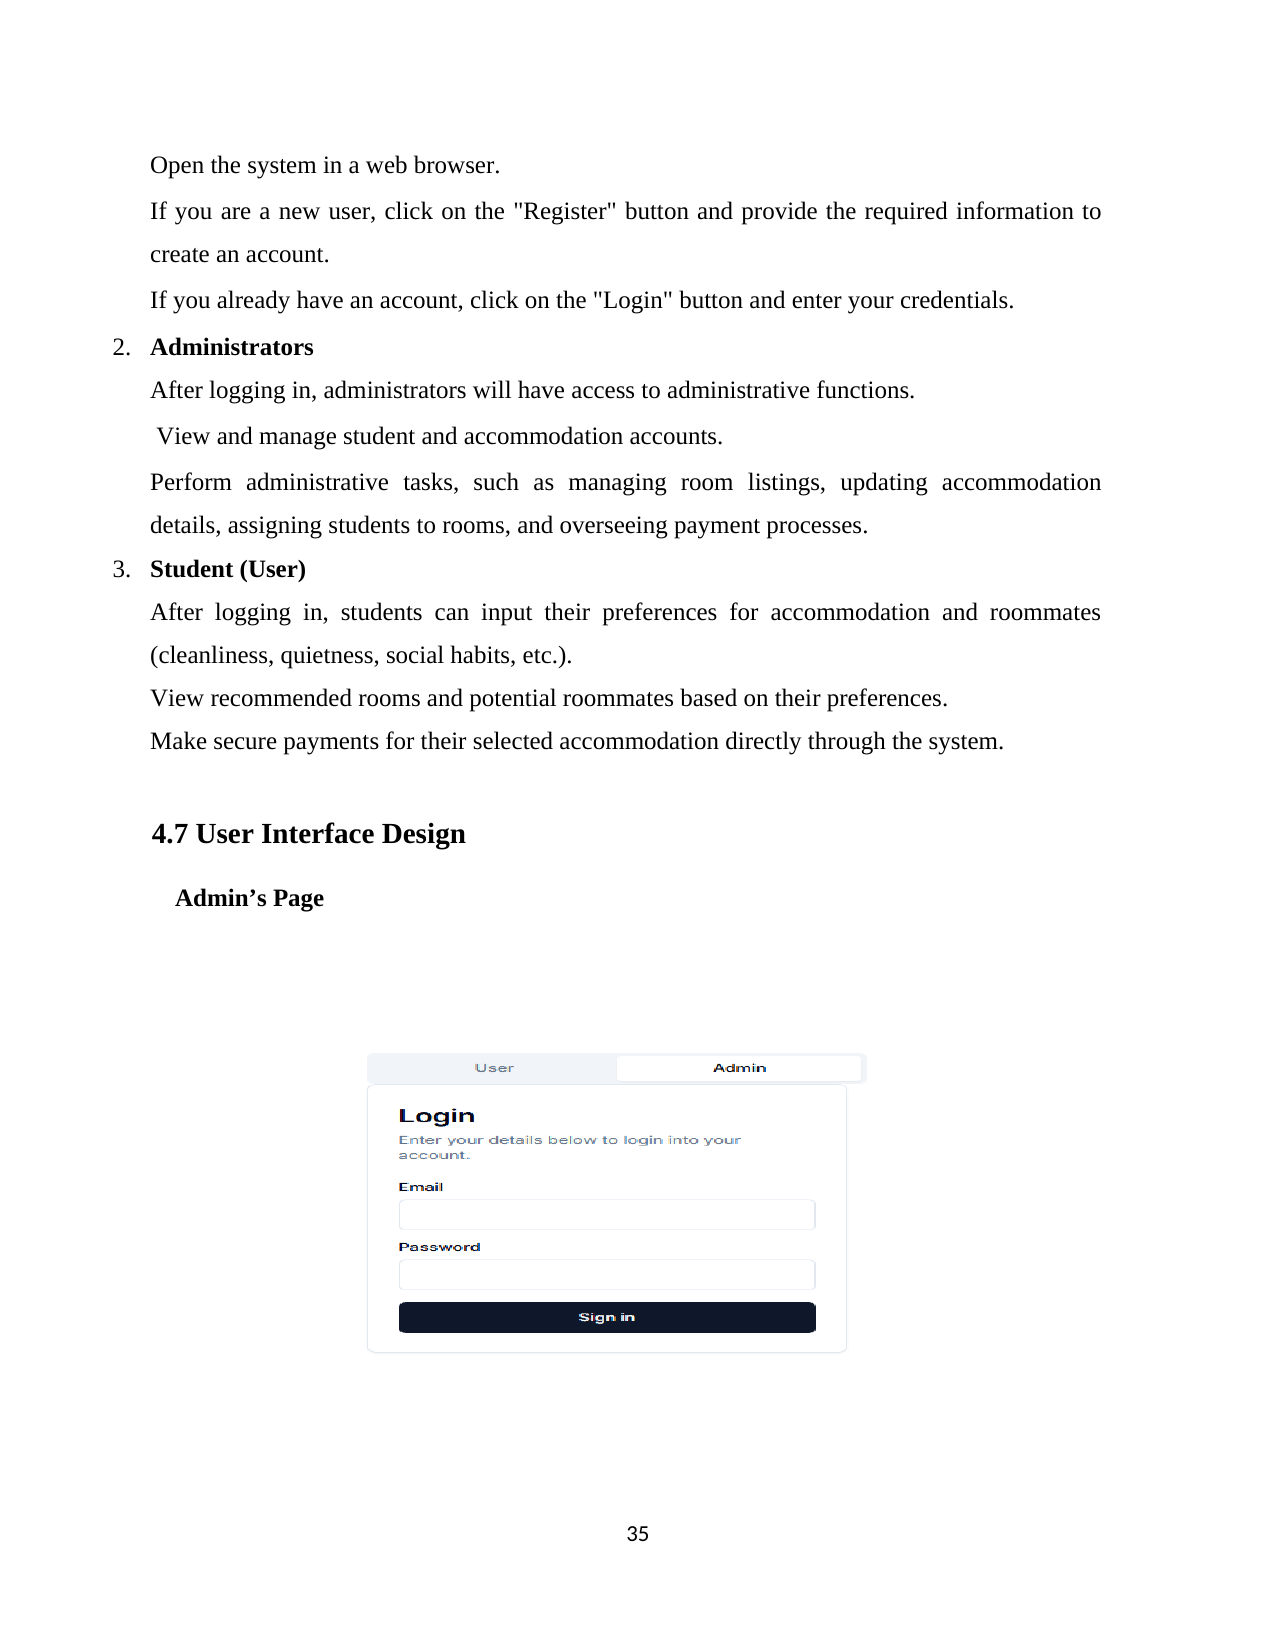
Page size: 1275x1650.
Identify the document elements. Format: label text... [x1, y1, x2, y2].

list Perform administrative tasks, such as managing room listings, updating accommodation details, assigning students to rooms, and overseeing payment processes. [150, 467, 1102, 539]
list After logging in, students can input their preferences for accommodation and roommates (cleanliness, quietness, social habits, etc.). [150, 597, 1102, 669]
text View and manage student and accommodation accounts. [150, 421, 1102, 450]
list Administrators [112, 332, 1102, 361]
picture [237, 929, 1016, 1476]
list After logging in, administrators will have access to administrative functions. [150, 375, 1102, 404]
list Admin’s Page [150, 883, 1102, 912]
text Open the system in a web browser. [150, 150, 1102, 179]
subtitle 4.7 User Interface Design [152, 816, 1125, 850]
list Student (User) [112, 554, 1102, 582]
list Make secure payments for their selected accommodation directly through the system. [150, 726, 1102, 755]
list View recommended rooms and potential roommates based on their preferences. [150, 683, 1102, 712]
text If you already have an account, click on the "Login" button and enter your credentials. [150, 286, 1102, 314]
text If you are a new user, click on the "Register" button and provide the required information to create an account. [150, 196, 1102, 268]
